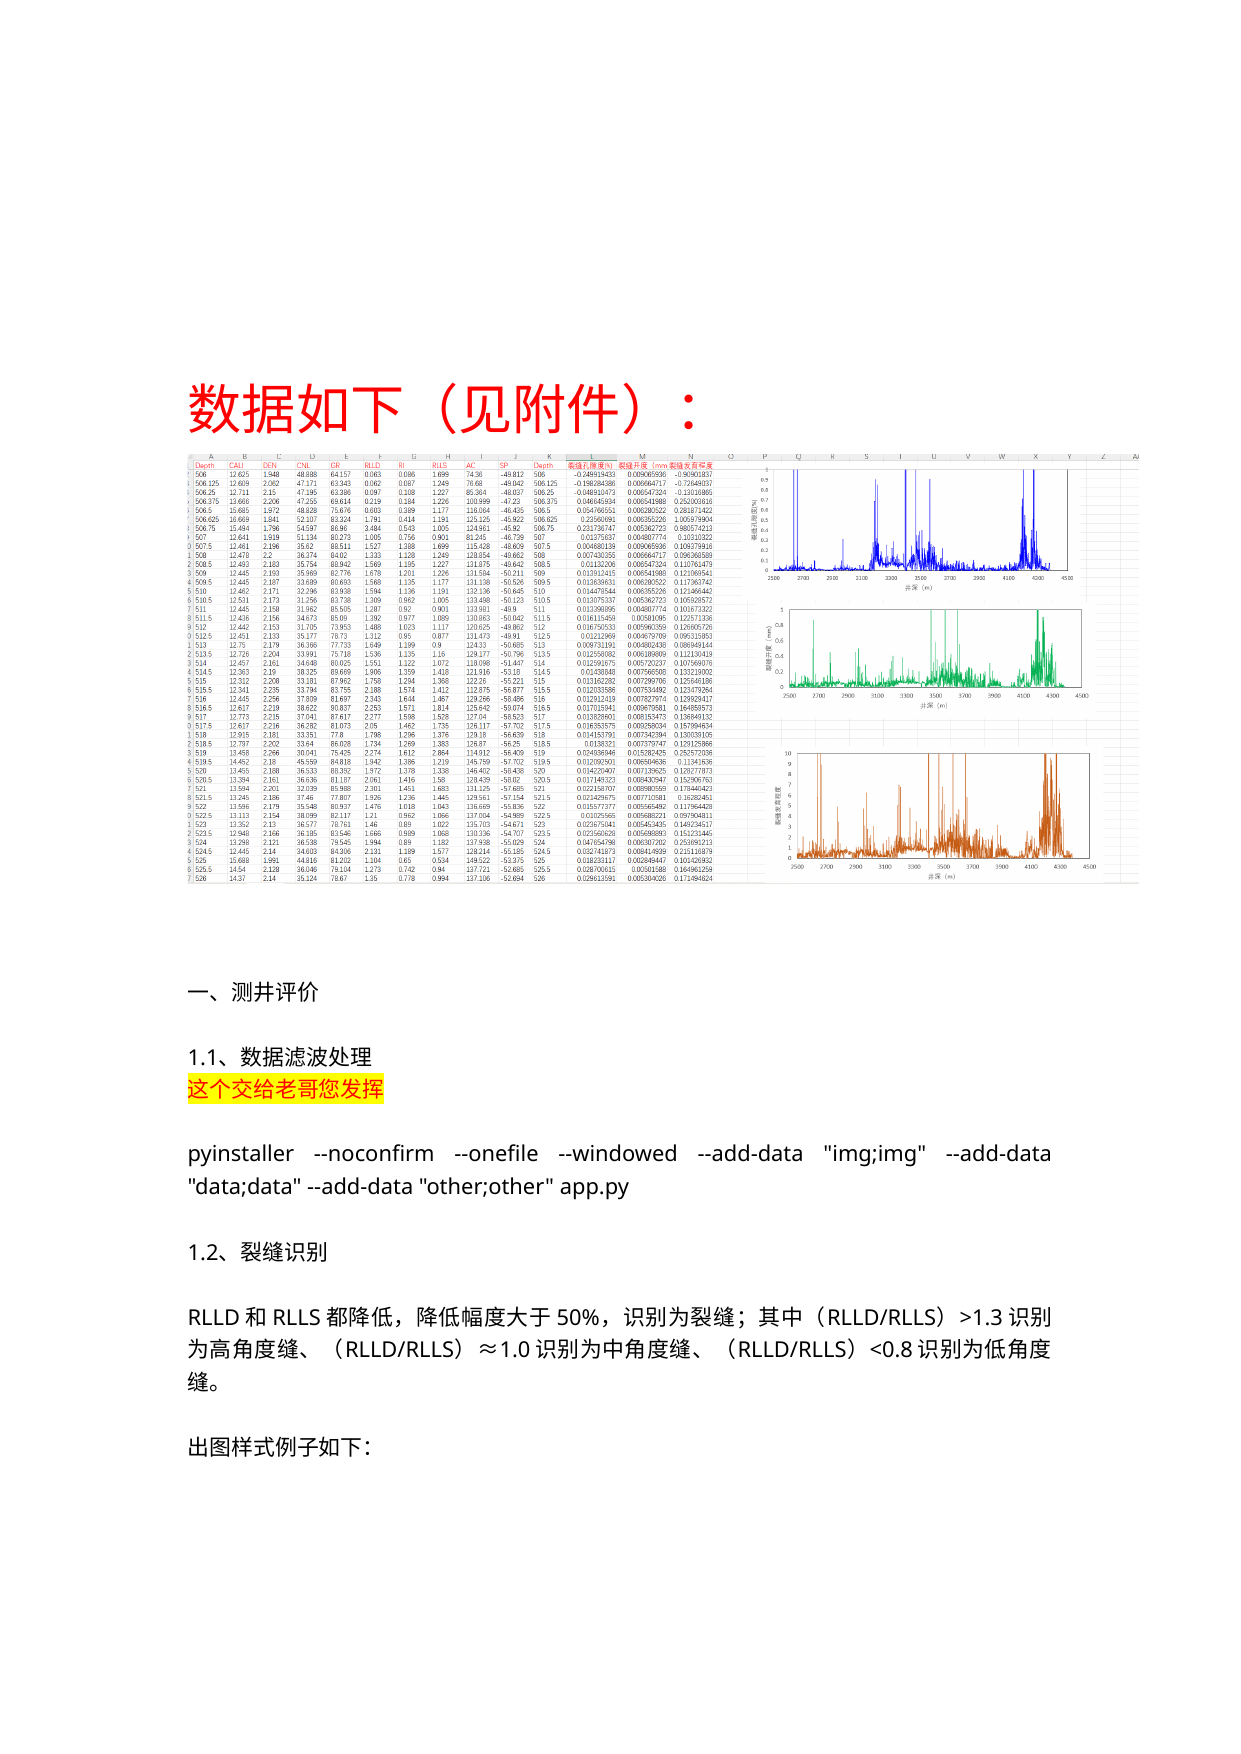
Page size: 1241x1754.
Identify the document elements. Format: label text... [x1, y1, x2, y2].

text 出图样式例子如下： [187, 1429, 1053, 1462]
text RLLD和RLLS都降低，降低幅度大于50%，识别为裂缝；其中（RLLD/RLLS）>1.3识别为高角度缝、（RLLD/RLLS）≈1.0识别为中角度缝、（RLLD/RLLS）<0.8识别为低角度缝。 [187, 1299, 1053, 1397]
picture [187, 454, 1139, 884]
text 这个交给老哥您发挥 [187, 1072, 1053, 1104]
text 1.2、裂缝识别 [187, 1234, 1053, 1267]
text pyinstaller --noconfirm --onefile --windowed --add-data "img;img" --add-data "data;data" --add-data "other;other" app.py [187, 1137, 1053, 1202]
text 一、测井评价 [187, 974, 1053, 1007]
text 1.1、数据滤波处理 [187, 1039, 1053, 1072]
text 数据如下（见附件）： [187, 357, 1053, 454]
